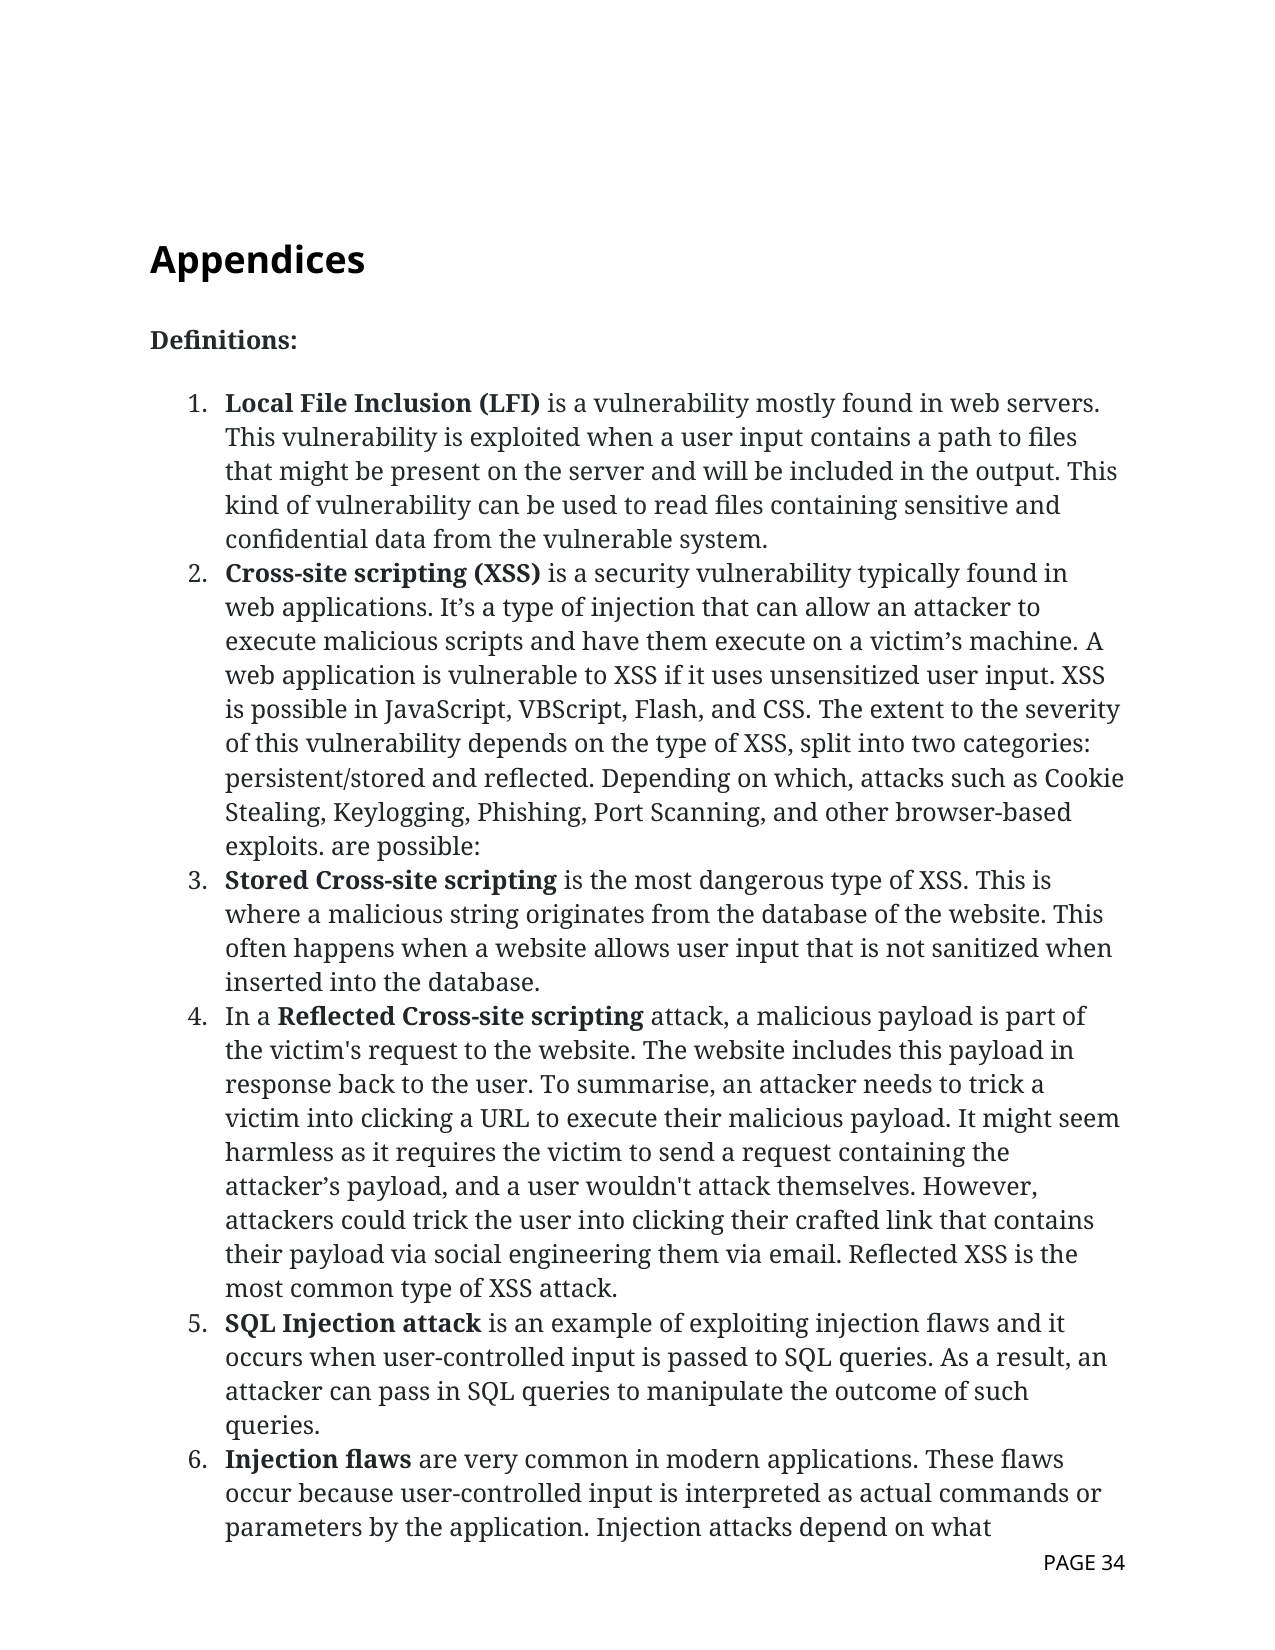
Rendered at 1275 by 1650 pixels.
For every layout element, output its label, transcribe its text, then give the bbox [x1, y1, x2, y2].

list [187, 1441, 1125, 1544]
list Stored Cross-site scripting is the most dangerous type of XSS. This is where a malicious string originates from the database of the website. This often happens when a website allows user input that is not sanitized when inserted into the database. [187, 862, 1125, 999]
list In a Reflected Cross-site scripting attack, a malicious payload is part of the victim's request to the website. The website includes this payload in response back to the user. To summarise, an attacker needs to trick a victim into clicking a URL to execute their malicious payload. It might seem harmless as it requires the victim to send a request containing the attacker’s payload, and a user wouldn't attack themselves. However, attackers could trick the user into clicking their crafted link that contains their payload via social engineering them via email. Reflected XSS is the most common type of XSS attack. [187, 999, 1125, 1305]
list Cross-site scripting (XSS) is a security vulnerability typically found in web applications. It’s a type of injection that can allow an attacker to execute malicious scripts and have them execute on a victim’s machine. A web application is vulnerable to XSS if it uses unsensitized user input. XSS is possible in JavaScript, VBScript, Flash, and CSS. The extent to the severity of this vulnerability depends on the type of XSS, split into two categories: persistent/stored and reflected. Depending on which, attacks such as Cookie Stealing, Keylogging, Phishing, Port Scanning, and other browser-based exploits. are possible: [187, 556, 1125, 862]
text Definitions: [150, 322, 1125, 356]
list Local File Inclusion (LFI) is a vulnerability mostly found in web servers. This vulnerability is exploited when a user input contains a path to files that might be present on the server and will be included in the output. This kind of vulnerability can be used to read files containing sensitive and confidential data from the vulnerable system. [187, 386, 1125, 556]
text Appendices [150, 234, 1125, 285]
list SQL Injection attack is an example of exploiting injection flaws and it occurs when user-controlled input is passed to SQL queries. As a result, an attacker can pass in SQL queries to manipulate the outcome of such queries. [187, 1305, 1125, 1441]
